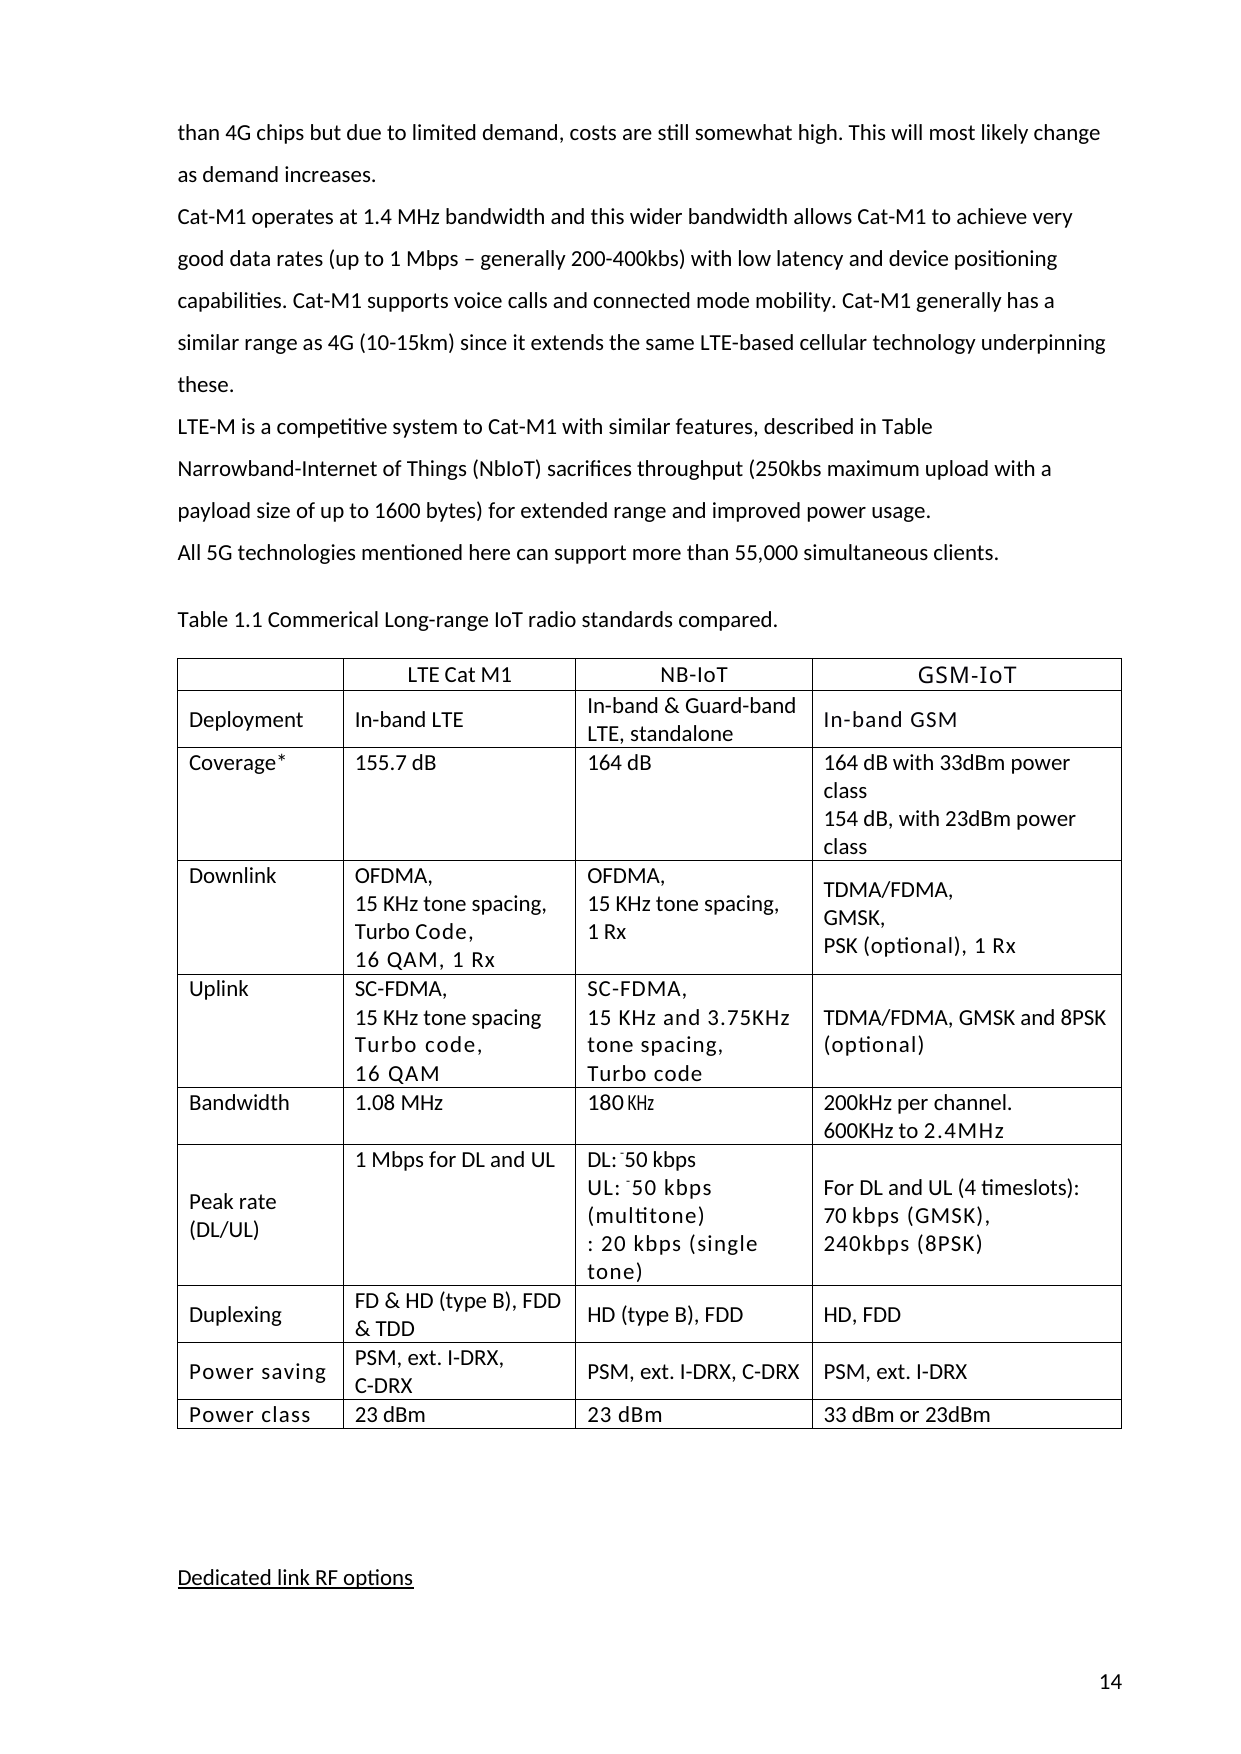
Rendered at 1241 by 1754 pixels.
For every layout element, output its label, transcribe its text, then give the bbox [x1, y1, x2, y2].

table_cell 33 dBm or 23dBm [813, 1400, 1121, 1428]
text Dedicated link RF options [177, 1563, 1122, 1591]
table_cell OFDMA, 15 KHz tone spacing, 1 Rx [576, 861, 812, 973]
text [177, 118, 1122, 566]
table_cell TDMA/FDMA, GMSK and 8PSK (optional) [813, 975, 1121, 1087]
table_cell Downlink [178, 861, 343, 973]
table_cell Duplexing [178, 1286, 343, 1342]
text Table 1.1 Commerical Long-range IoT radio standards compared. [177, 605, 1122, 633]
table_cell For DL and UL (4 timeslots): 70 kbps (GMSK), 240kbps (8PSK) [813, 1145, 1121, 1285]
table_cell FD & HD (type B), FDD & TDD [344, 1286, 575, 1342]
table_cell 1 Mbps for DL and UL [344, 1145, 575, 1285]
table_cell Power saving [178, 1343, 343, 1399]
table_cell 1.08 MHz [344, 1088, 575, 1144]
table_cell PSM, ext. I-DRX [813, 1343, 1121, 1399]
table_cell 23 dBm [576, 1400, 812, 1428]
table_cell Uplink [178, 975, 343, 1087]
table_cell 23 dBm [344, 1400, 575, 1428]
table_cell 164 dB [576, 748, 812, 860]
table_cell PSM, ext. I-DRX, C-DRX [344, 1343, 575, 1399]
table_cell Coverage* [178, 748, 343, 860]
table_cell In-band LTE [344, 691, 575, 747]
table_cell In-band GSM [813, 691, 1121, 747]
table_cell In-band & Guard-band LTE, standalone [576, 691, 812, 747]
table_header GSM-IoT [813, 659, 1121, 690]
table_cell Peak rate (DL/UL) [178, 1145, 343, 1285]
table_cell 200kHz per channel. 600KHz to 2.4MHz [813, 1088, 1121, 1144]
table_header LTE Cat M1 [344, 659, 575, 690]
table_cell 155.7 dB [344, 748, 575, 860]
table_cell PSM, ext. I-DRX, C-DRX [576, 1343, 812, 1399]
table_cell SC-FDMA, 15 KHz tone spacing Turbo code, 16 QAM [344, 975, 575, 1087]
table_cell TDMA/FDMA, GMSK, PSK (optional), 1 Rx [813, 861, 1121, 973]
table_cell DL: -50 kbps UL: -50 kbps (multitone) : 20 kbps (single tone) [576, 1145, 812, 1285]
table_cell 180 KHz [576, 1088, 812, 1144]
table_cell Power class [178, 1400, 343, 1428]
table_cell 164 dB with 33dBm power class 154 dB, with 23dBm power class [813, 748, 1121, 860]
table_cell OFDMA, 15 KHz tone spacing, Turbo Code, 16 QAM, 1 Rx [344, 861, 575, 973]
table_header NB-IoT [576, 659, 812, 690]
table_cell SC-FDMA, 15 KHz and 3.75KHz tone spacing, Turbo code [576, 975, 812, 1087]
table_cell Bandwidth [178, 1088, 343, 1144]
table_cell HD (type B), FDD [576, 1286, 812, 1342]
table_cell HD, FDD [813, 1286, 1121, 1342]
table_cell Deployment [178, 691, 343, 747]
table_header [178, 659, 343, 690]
